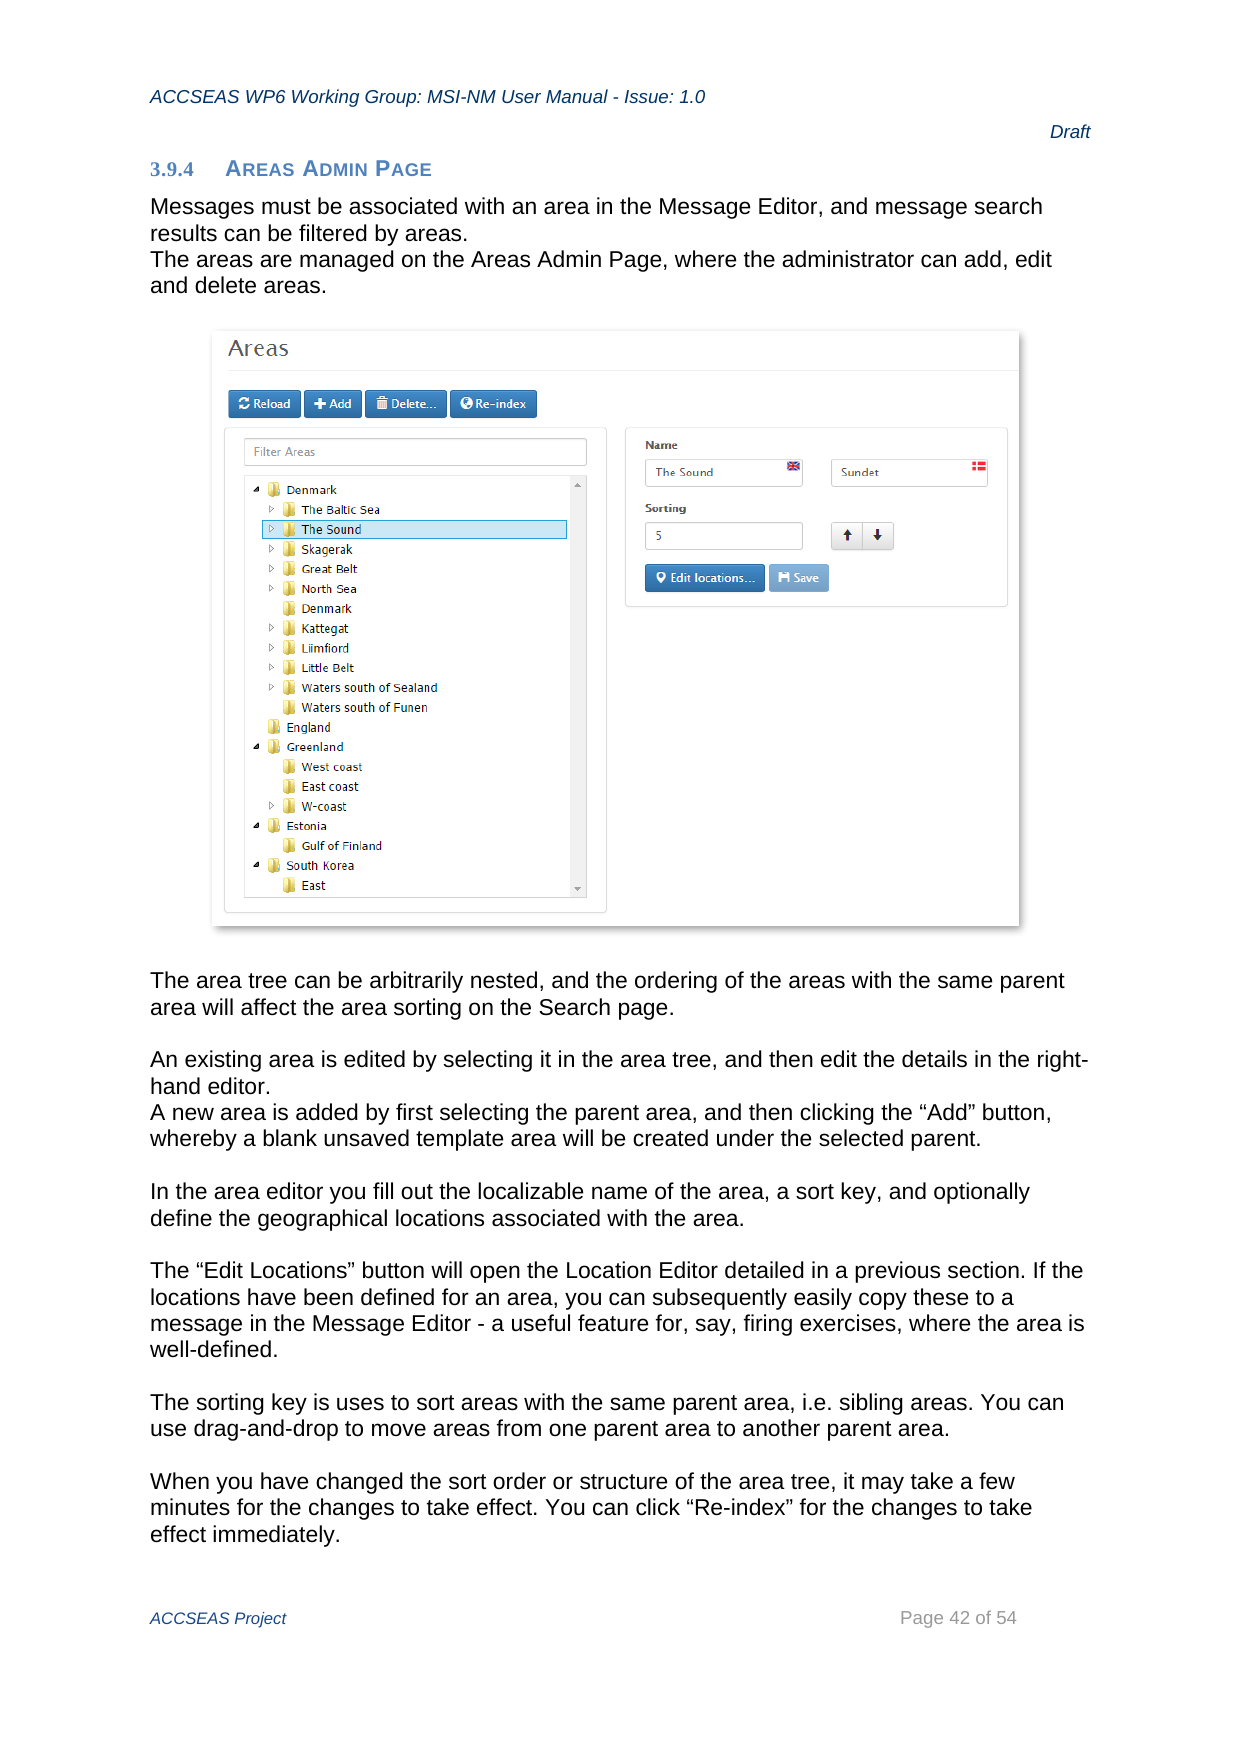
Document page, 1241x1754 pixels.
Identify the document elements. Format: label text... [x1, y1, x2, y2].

text The area tree can be arbitrarily nested, and the ordering of the areas with the same parent area will affect the area sorting on the Search page. [150, 967, 1090, 1020]
picture [212, 331, 1019, 926]
text An existing area is edited by selecting it in the area tree, and then edit the details in the right-hand editor. [150, 1046, 1090, 1099]
subtitle Areas Admin Page [150, 154, 1090, 181]
text The areas are managed on the Areas Admin Page, where the administrator can add, edit and delete areas. [150, 246, 1090, 299]
text Messages must be associated with an area in the Message Editor, and message search results can be filtered by areas. [150, 193, 1090, 246]
text The “Edit Locations” button will open the Location Editor detailed in a previous section. If the locations have been defined for an area, you can subsequently easily copy these to a message in the Message Editor - a useful feature for, say, firing exercises, where the area is well-defined. [150, 1257, 1090, 1363]
text When you have changed the sort order or structure of the area tree, it may take a few minutes for the changes to take effect. You can click “Re-index” for the changes to take effect immediately. [150, 1468, 1090, 1547]
text The sorting key is uses to sort areas with the same parent area, i.e. sibling areas. You can use drag-and-drop to move areas from one parent area to another parent area. [150, 1389, 1090, 1442]
text In the area editor you fill out the localizable name of the area, a sort key, and optionally define the geographical locations associated with the area. [150, 1178, 1090, 1231]
text A new area is added by first selecting the parent area, and then clicking the “Add” button, whereby a blank unsaved template area will be created under the selected parent. [150, 1099, 1090, 1152]
